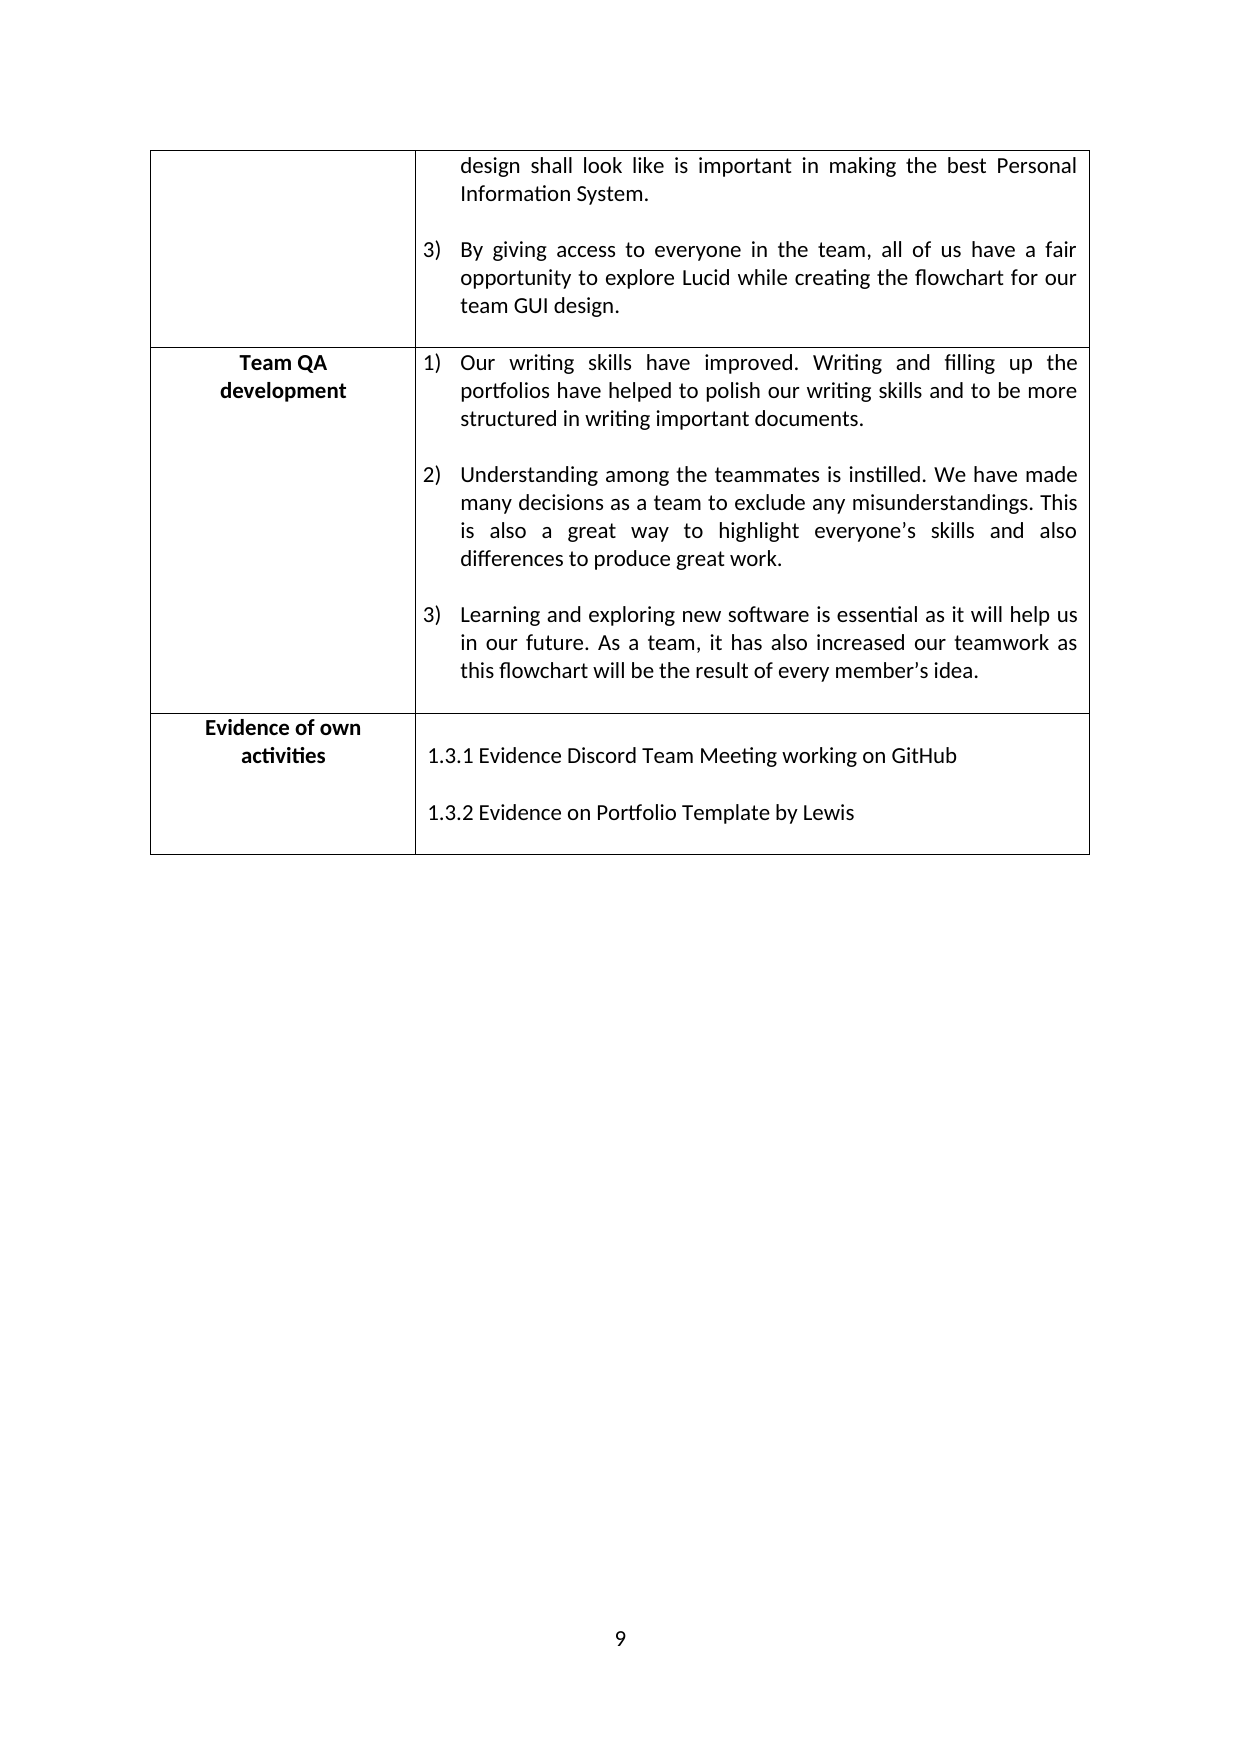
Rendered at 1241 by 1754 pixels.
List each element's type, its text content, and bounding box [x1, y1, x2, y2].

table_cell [416, 151, 1089, 347]
table_cell Our writing skills have improved. Writing and filling up the portfolios have helped to polish our writing skills and to be more structured in writing important documents. Understanding among the teammates is instilled. We have made many decisions as a team to exclude any misunderstandings. This is also a great way to highlight everyone’s skills and also differences to produce great work. Learning and exploring new software is essential as it will help us in our future. As a team, it has also increased our teamwork as this flowchart will be the result of every member’s idea. [416, 348, 1089, 712]
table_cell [151, 151, 415, 347]
table_cell 1.3.1 Evidence Discord Team Meeting working on GitHub 1.3.2 Evidence on Portfolio Template by Lewis [416, 714, 1089, 854]
table_cell Team QA development [151, 348, 415, 712]
table_cell Evidence of own activities [151, 714, 415, 854]
